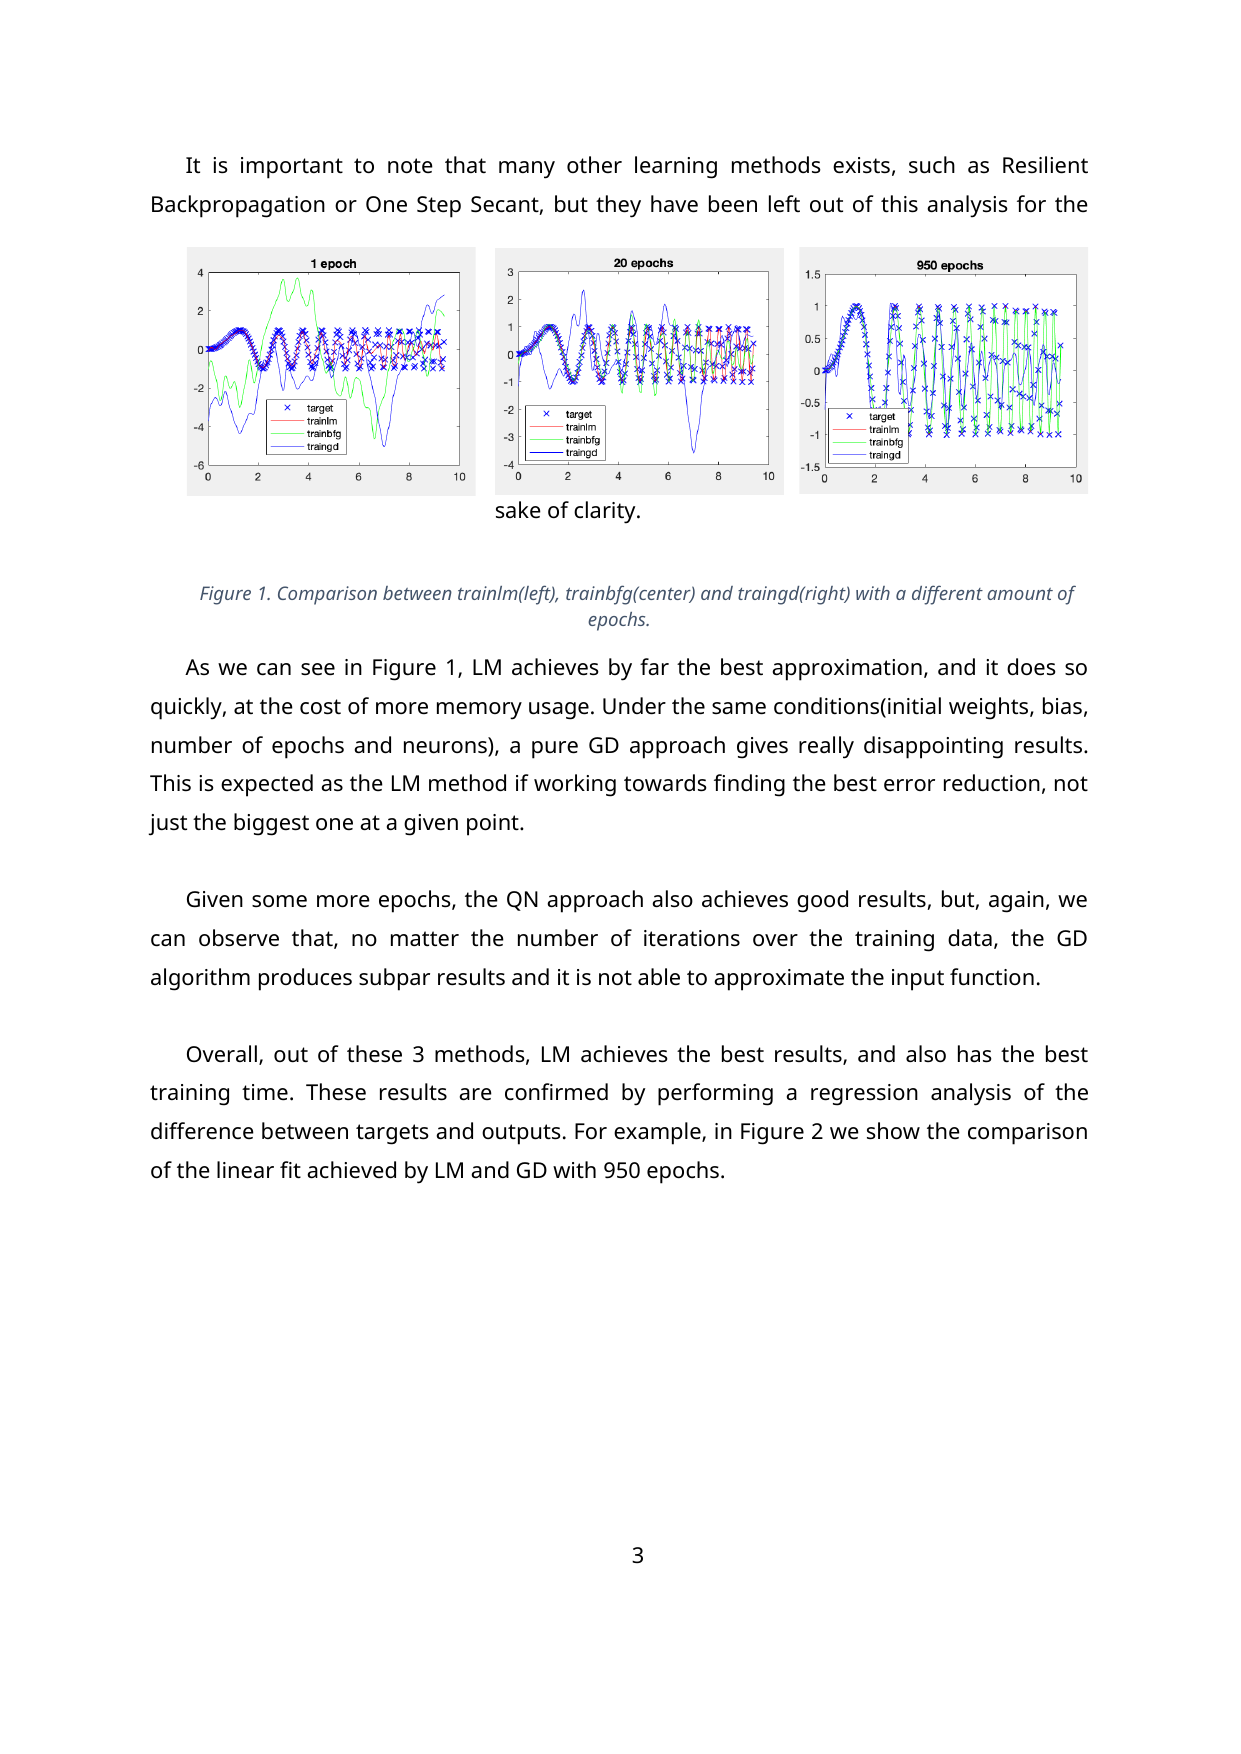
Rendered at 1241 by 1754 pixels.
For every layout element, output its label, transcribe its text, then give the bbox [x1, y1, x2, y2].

text Overall, out of these 3 methods, LM achieves the best results, and also has the best training time. These results are confirmed by performing a regression analysis of the difference between targets and outputs. For example, in Figure 2 we show the comparison of the linear fit achieved by LM and GD with 950 epochs. [150, 1039, 1090, 1184]
picture [186, 247, 476, 496]
picture [798, 247, 1088, 493]
text As we can see in Figure 1, LM achieves by far the best approximation, and it does so quickly, at the cost of more memory usage. Under the same conditions(initial weights, bias, number of epochs and neurons), a pure GD approach gives really disappointing results. This is expected as the LM method if working towards finding the best error reduction, not just the biggest one at a given point. [150, 652, 1090, 837]
text Figure 1. Comparison between trainlm(left), trainbfg(center) and traingd(right) with a different amount of epochs. [150, 580, 1090, 631]
text Given some more epochs, the QN approach also achieves good results, but, again, we can observe that, no matter the number of iterations over the training data, the GD algorithm produces subpar results and it is not able to approximate the input function. [150, 884, 1090, 991]
picture [494, 248, 784, 494]
